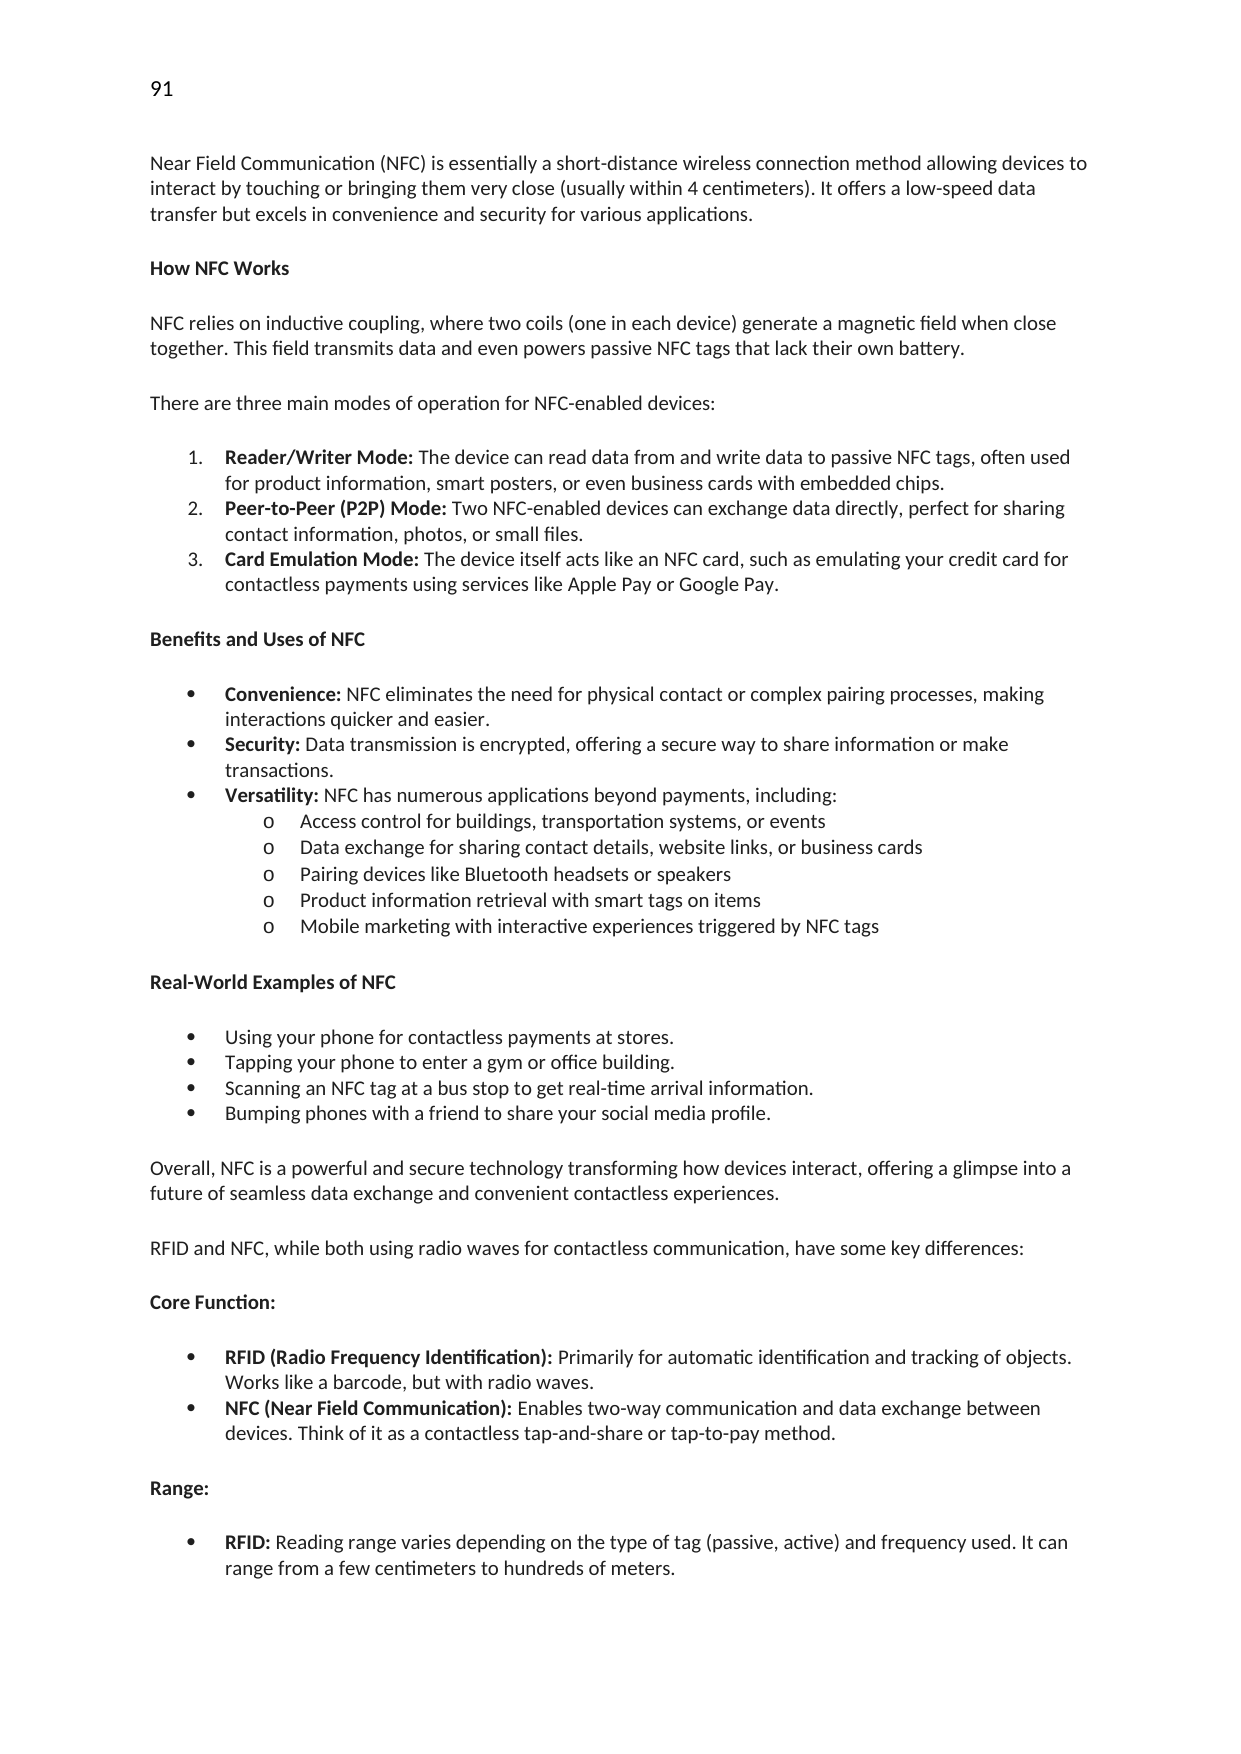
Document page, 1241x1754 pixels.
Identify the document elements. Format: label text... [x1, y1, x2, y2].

text NFC relies on inductive coupling, where two coils (one in each device) generate a magnetic field when close together. This field transmits data and even powers passive NFC tags that lack their own battery. [150, 310, 1090, 361]
list Pairing devices like Bluetooth headsets or speakers [262, 861, 1090, 887]
list Data exchange for sharing contact details, website links, or business cards [262, 834, 1090, 861]
text Real-World Examples of NFC [150, 969, 1090, 995]
list Access control for buildings, transportation systems, or events [262, 808, 1090, 834]
text Near Field Communication (NFC) is essentially a short-distance wireless connection method allowing devices to interact by touching or bringing them very close (usually within 4 centimeters). It offers a low-speed data transfer but excels in convenience and security for various applications. [150, 150, 1090, 226]
list Convenience: NFC eliminates the need for physical contact or complex pairing processes, making interactions quicker and easier. [187, 681, 1090, 732]
text RFID and NFC, while both using radio waves for contactless communication, have some key differences: [150, 1235, 1090, 1260]
text Overall, NFC is a powerful and secure technology transforming how devices interact, offering a glimpse into a future of seamless data exchange and convenient contactless experiences. [150, 1155, 1090, 1206]
text Benefits and Uses of NFC [150, 626, 1090, 652]
list RFID: Reading range varies depending on the type of tag (passive, active) and frequency used. It can range from a few centimeters to hundreds of meters. [187, 1529, 1090, 1580]
list Bumping phones with a friend to share your social media profile. [187, 1100, 1090, 1126]
list Security: Data transmission is encrypted, offering a secure way to share information or make transactions. [187, 732, 1090, 782]
list Reader/Writer Mode: The device can read data from and write data to passive NFC tags, often used for product information, smart posters, or even business cards with embedded chips. [187, 444, 1090, 495]
list RFID (Radio Frequency Identification): Primarily for automatic identification and tracking of objects. Works like a barcode, but with radio waves. [187, 1344, 1090, 1395]
list NFC (Near Field Communication): Enables two-way communication and data exchange between devices. Think of it as a contactless tap-and-share or tap-to-pay method. [187, 1395, 1090, 1446]
text How NFC Works [150, 255, 1090, 281]
list Tapping your phone to enter a gym or office building. [187, 1049, 1090, 1075]
text There are three main modes of operation for NFC-enabled devices: [150, 390, 1090, 415]
list Mobile marketing with interactive experiences triggered by NFC tags [262, 914, 1090, 940]
list Scanning an NFC tag at a bus stop to get real-time arrival information. [187, 1075, 1090, 1100]
list Card Emulation Mode: The device itself acts like an NFC card, such as emulating your credit card for contactless payments using services like Apple Pay or Google Pay. [187, 546, 1090, 597]
list Using your phone for contactless payments at stores. [187, 1024, 1090, 1049]
text Range: [150, 1475, 1090, 1500]
list Peer-to-Peer (P2P) Mode: Two NFC-enabled devices can exchange data directly, perfect for sharing contact information, photos, or small files. [187, 495, 1090, 546]
list Versatility: NFC has numerous applications beyond payments, including: [187, 782, 1090, 808]
list Product information retrieval with smart tags on items [262, 887, 1090, 914]
text Core Function: [150, 1289, 1090, 1315]
